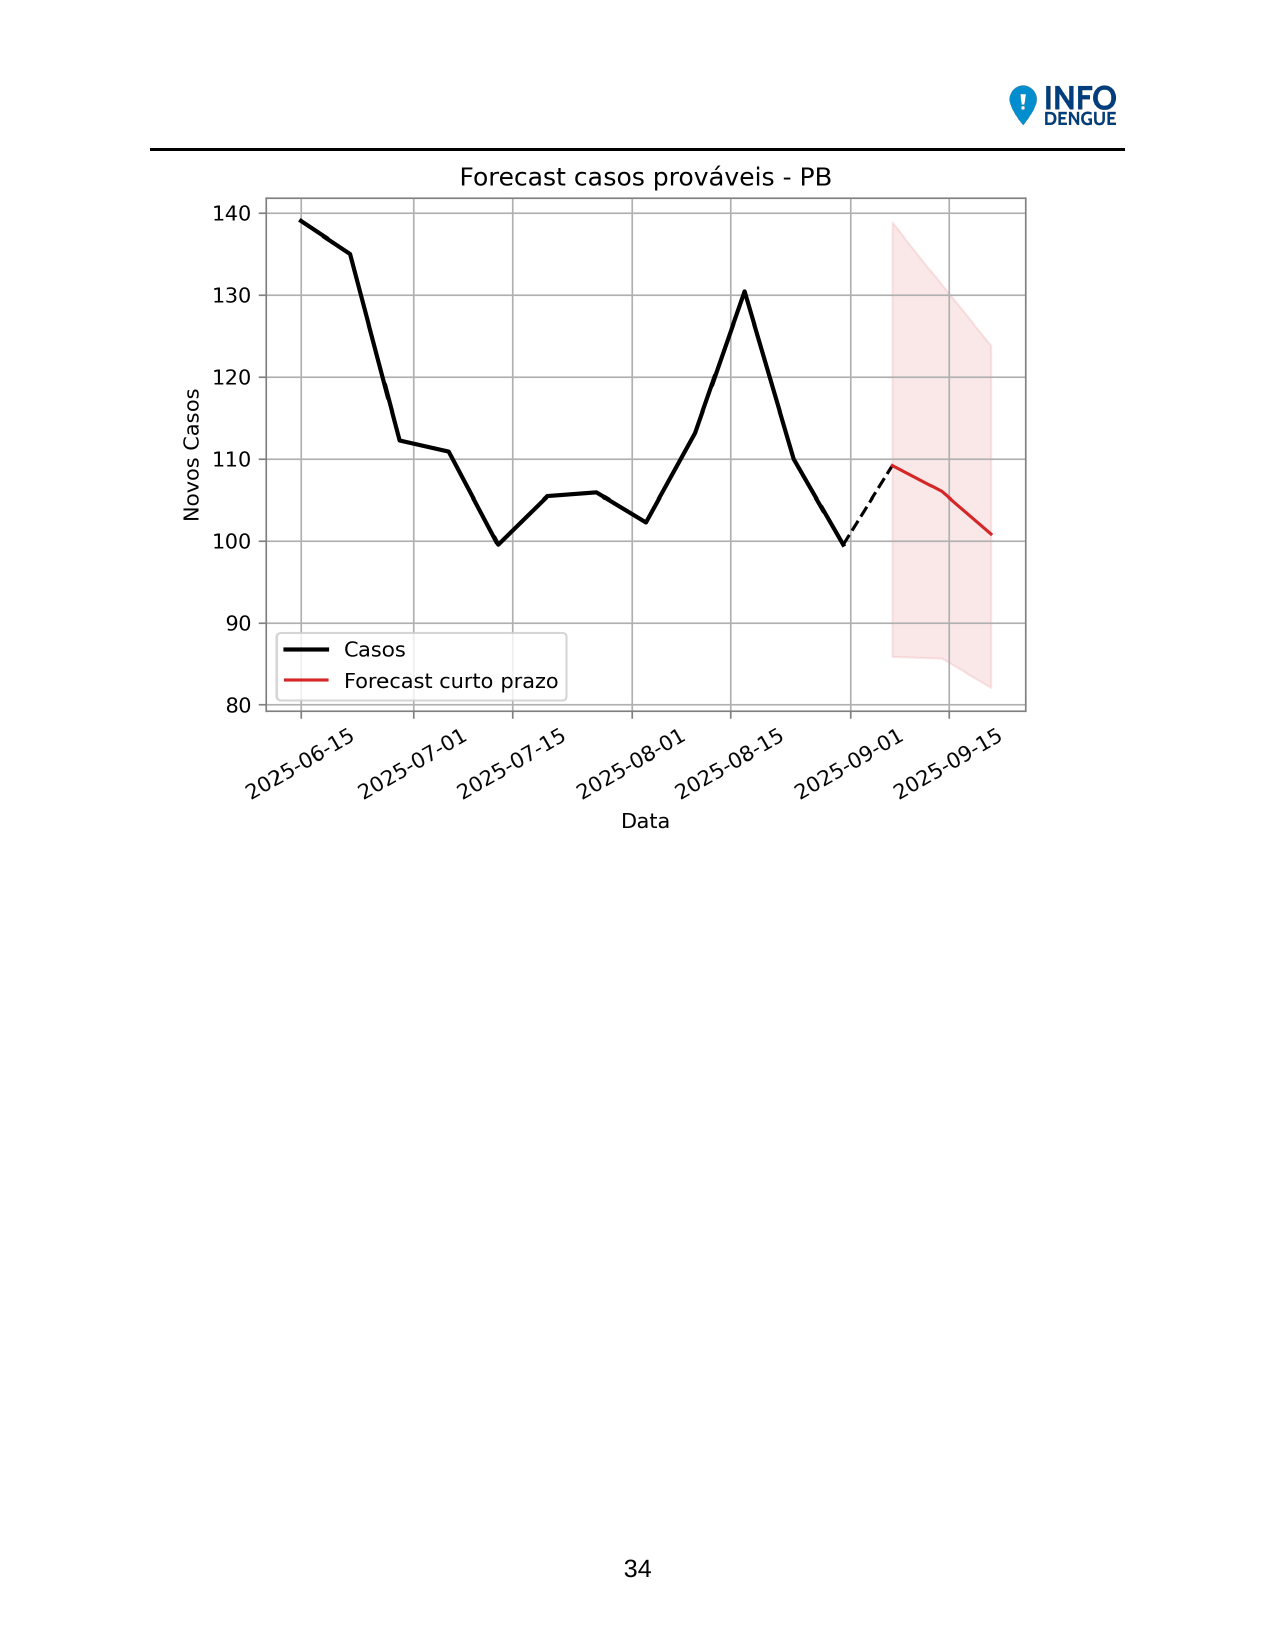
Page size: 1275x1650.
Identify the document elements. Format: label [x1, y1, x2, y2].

picture [1000, 75, 1125, 136]
picture [168, 151, 1040, 847]
